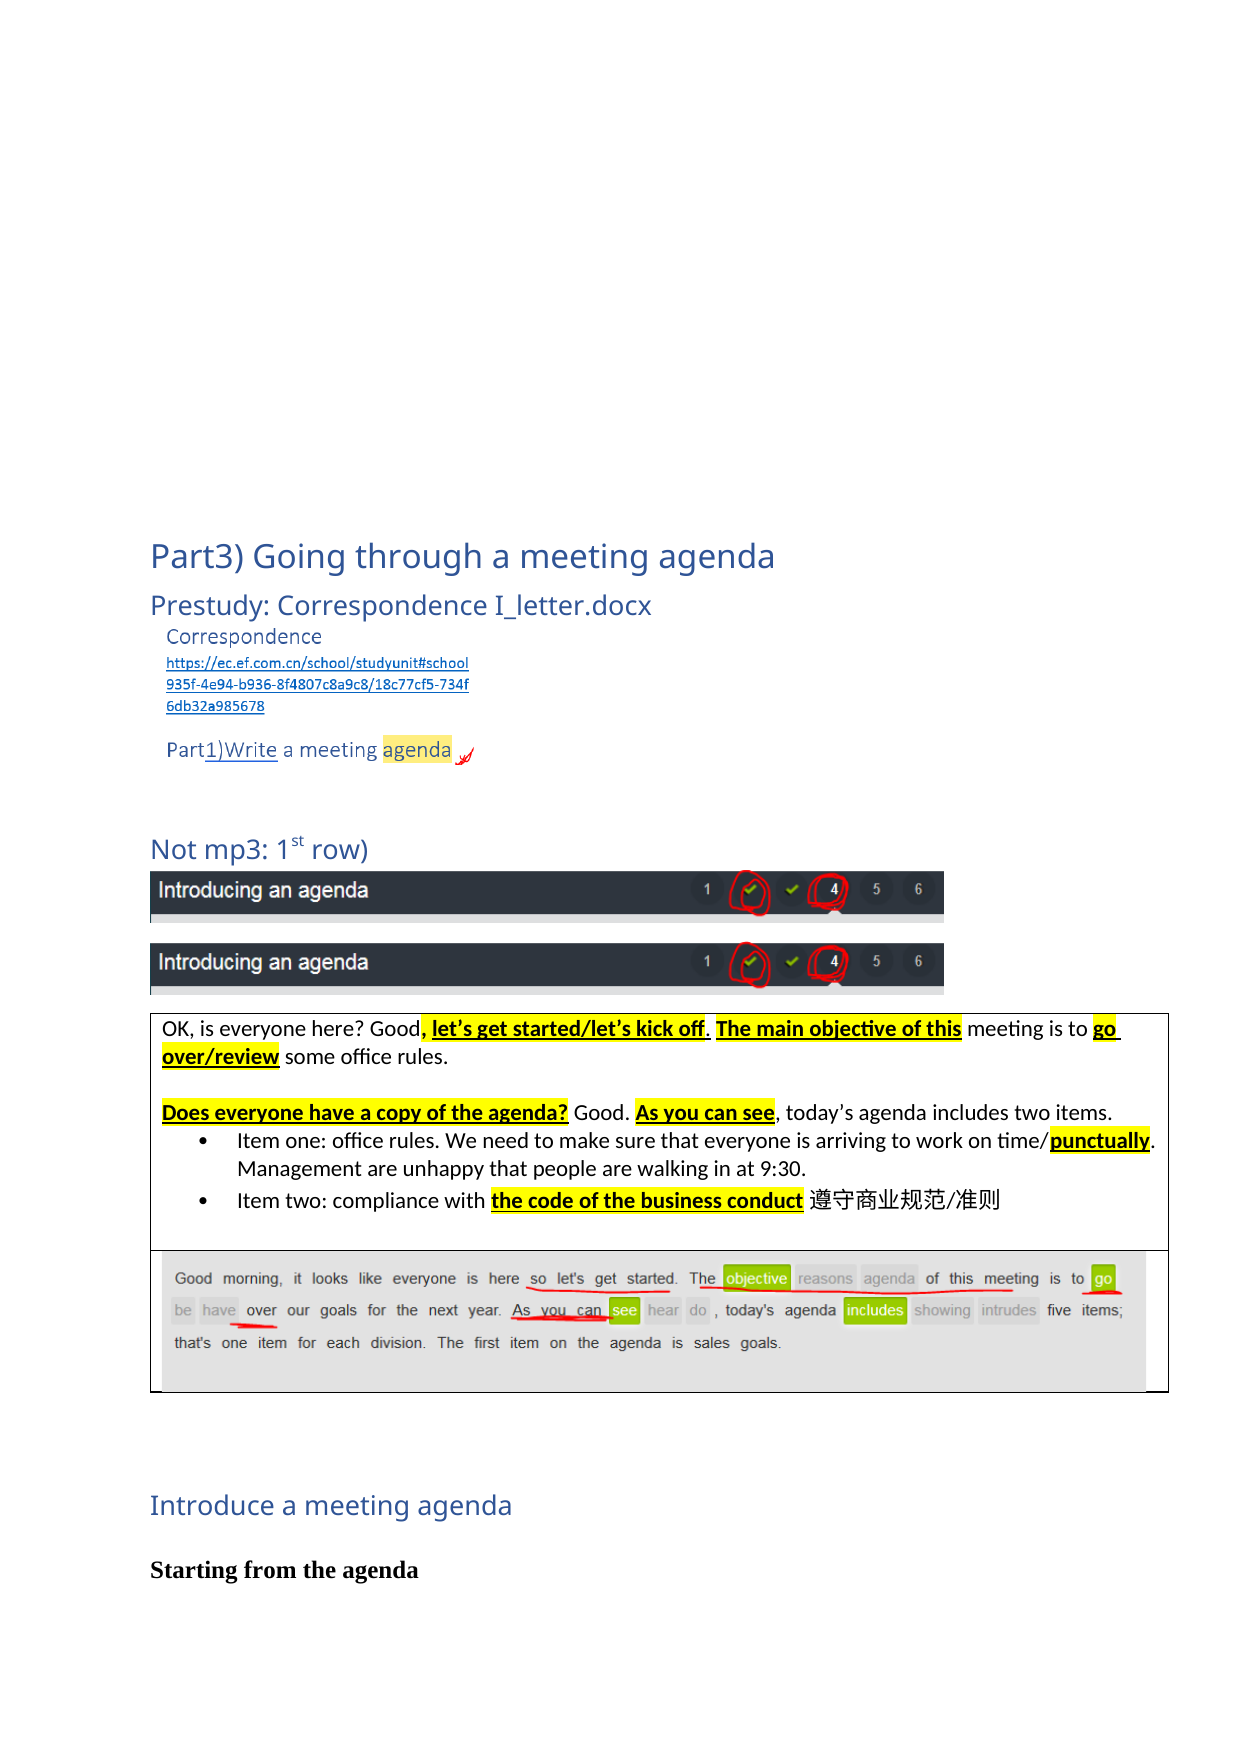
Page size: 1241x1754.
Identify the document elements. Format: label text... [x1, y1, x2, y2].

table_header OK, is everyone here? Good, let’s get started/let’s kick off. The main objective of this meeting is to go over/review some office rules. Does everyone have a copy of the agenda? Good. As you can see, today’s agenda includes two items. Item one: office rules. We need to make sure that everyone is arriving to work on time/punctually. Management are unhappy that people are walking in at 9:30. Item two: compliance with the code of the business conduct 遵守商业规范/准则 [151, 1014, 1168, 1250]
picture [150, 626, 474, 765]
table_cell [1147, 1251, 1168, 1391]
picture [150, 941, 944, 995]
subtitle Not mp3: 1st row) [150, 830, 1090, 867]
picture [161, 1251, 1147, 1392]
subtitle Prestudy: Correspondence I_letter.docx [150, 586, 1090, 623]
table_cell [151, 1251, 161, 1391]
subtitle Part3) Going through a meeting agenda [150, 533, 1090, 579]
picture [150, 870, 944, 923]
subtitle Introduce a meeting agenda [150, 1486, 1090, 1523]
text Starting from the agenda [150, 1555, 1090, 1584]
